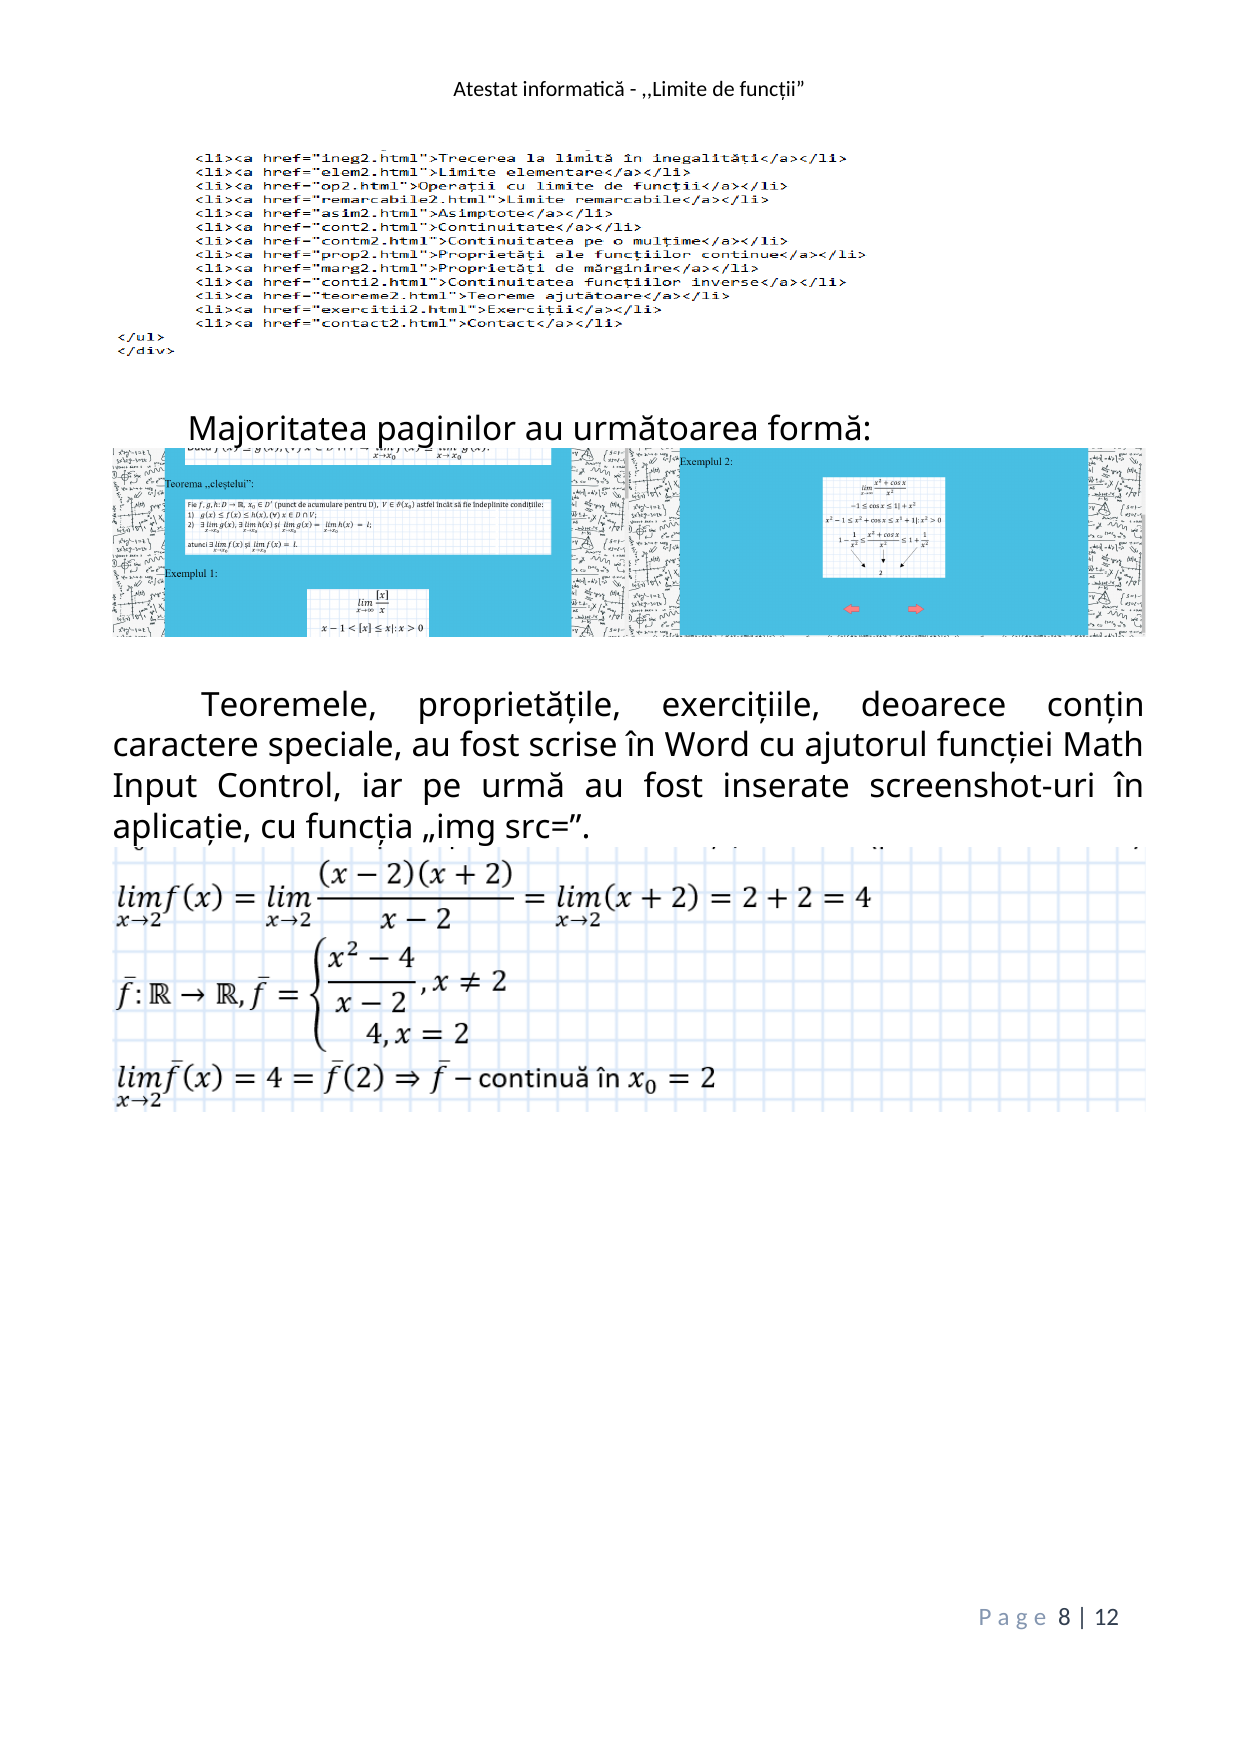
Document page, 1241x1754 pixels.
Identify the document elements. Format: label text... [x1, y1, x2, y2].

picture [112, 847, 1146, 1112]
text Majoritatea paginilor au următoarea formă: [112, 408, 1146, 448]
picture [112, 448, 1146, 637]
picture [112, 150, 1146, 357]
text Teoremele, proprietățile, exercițiile, deoarece conțin caractere speciale, au fost scrise în Word cu ajutorul funcției Math Input Control, iar pe urmă au fost inserate screenshot-uri în aplicație, cu funcția „img src=”. [112, 684, 1146, 847]
